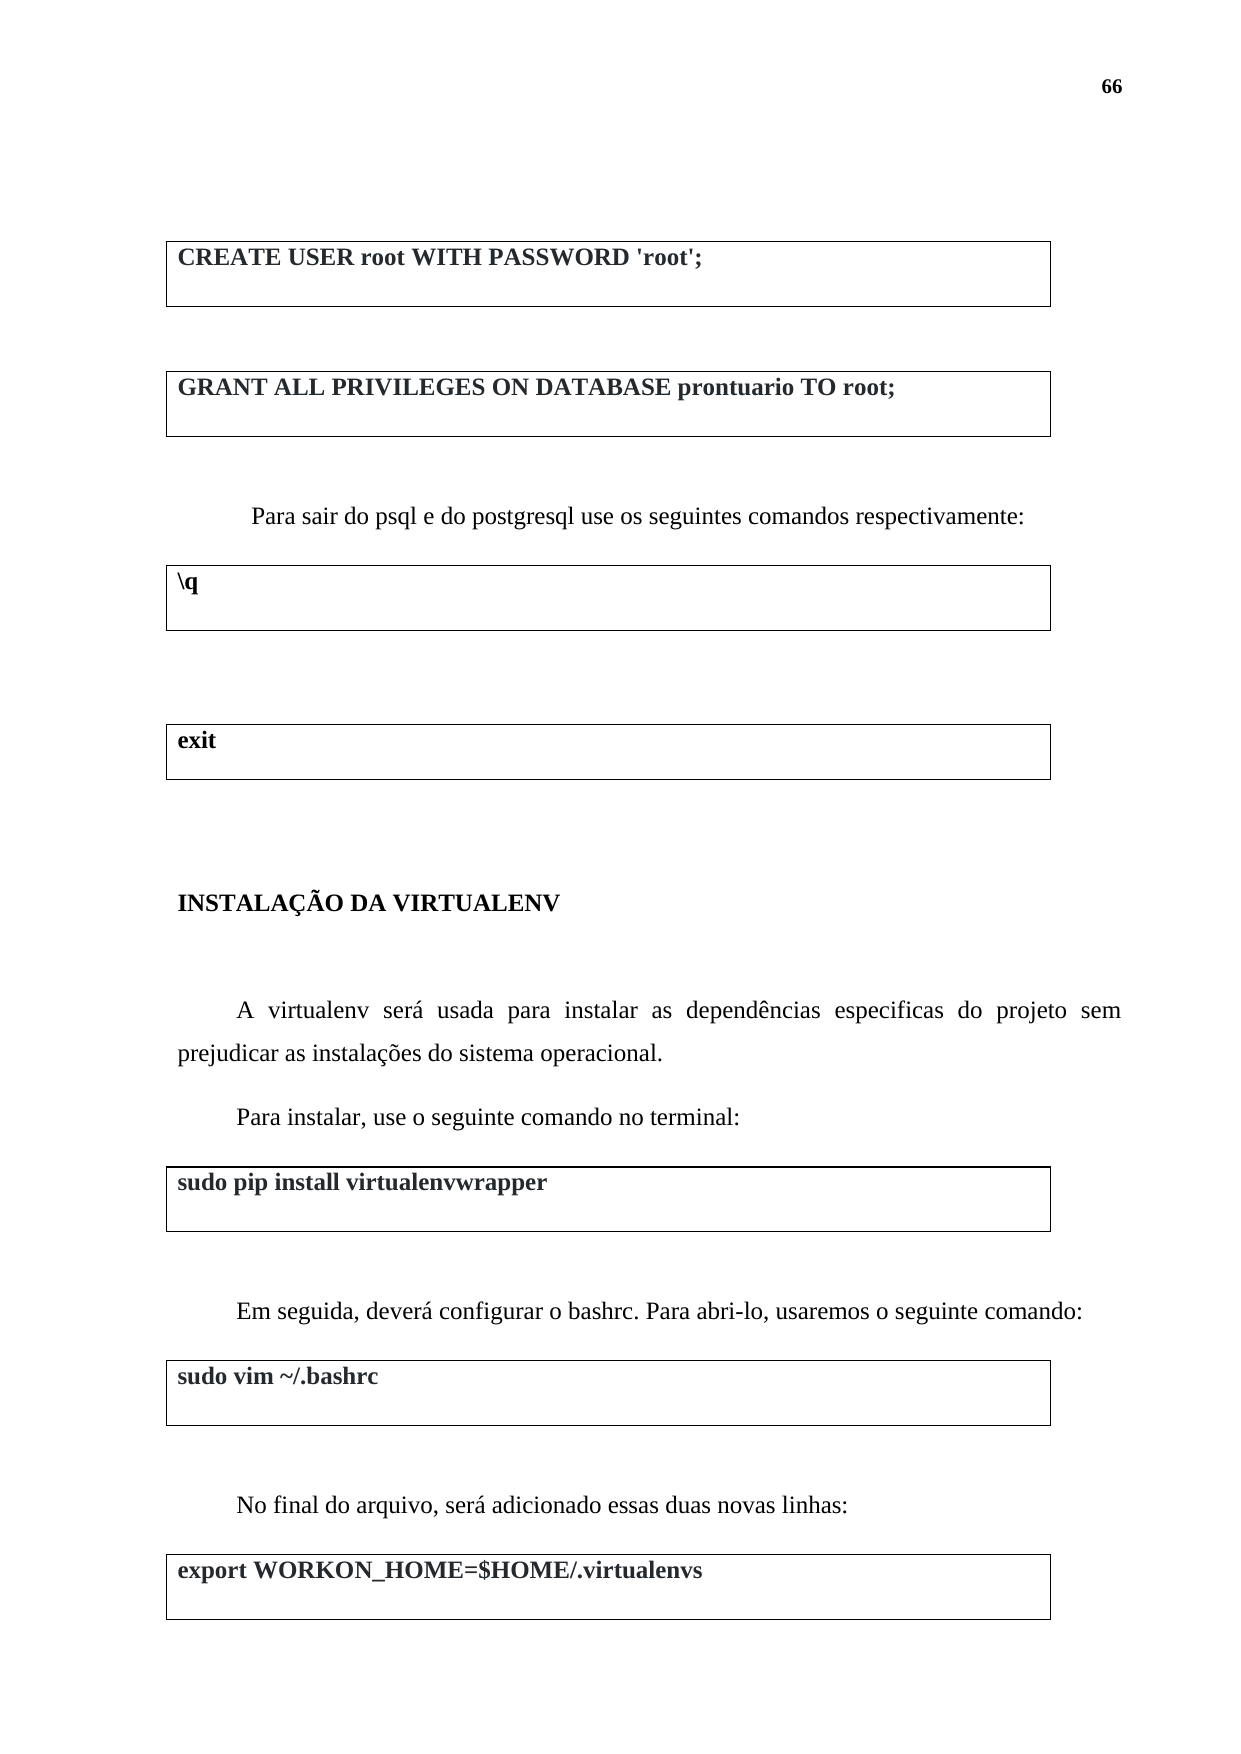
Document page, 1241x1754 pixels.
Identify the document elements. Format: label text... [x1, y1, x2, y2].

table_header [167, 1555, 1050, 1619]
text Em seguida, deverá configurar o bashrc. Para abri-lo, usaremos o seguinte comando: [177, 1296, 1122, 1325]
text INSTALAÇÃO DA VIRTUALENV [177, 888, 1122, 916]
text Para sair do psql e do postgresql use os seguintes comandos respectivamente: [177, 501, 1122, 530]
table_header \q [167, 566, 1050, 630]
table_header exit [167, 725, 1050, 779]
text No final do arquivo, será adicionado essas duas novas linhas: [177, 1490, 1122, 1519]
text Para instalar, use o seguinte comando no terminal: [177, 1102, 1122, 1131]
table_header GRANT ALL PRIVILEGES ON DATABASE prontuario TO root; [167, 372, 1050, 436]
table_header sudo pip install virtualenvwrapper [167, 1168, 1050, 1231]
table_header sudo vim ~/.bashrc [167, 1361, 1050, 1425]
text A virtualenv será usada para instalar as dependências especificas do projeto sem prejudicar as instalações do sistema operacional. [177, 995, 1122, 1067]
table_header CREATE USER root WITH PASSWORD 'root'; [167, 242, 1050, 306]
